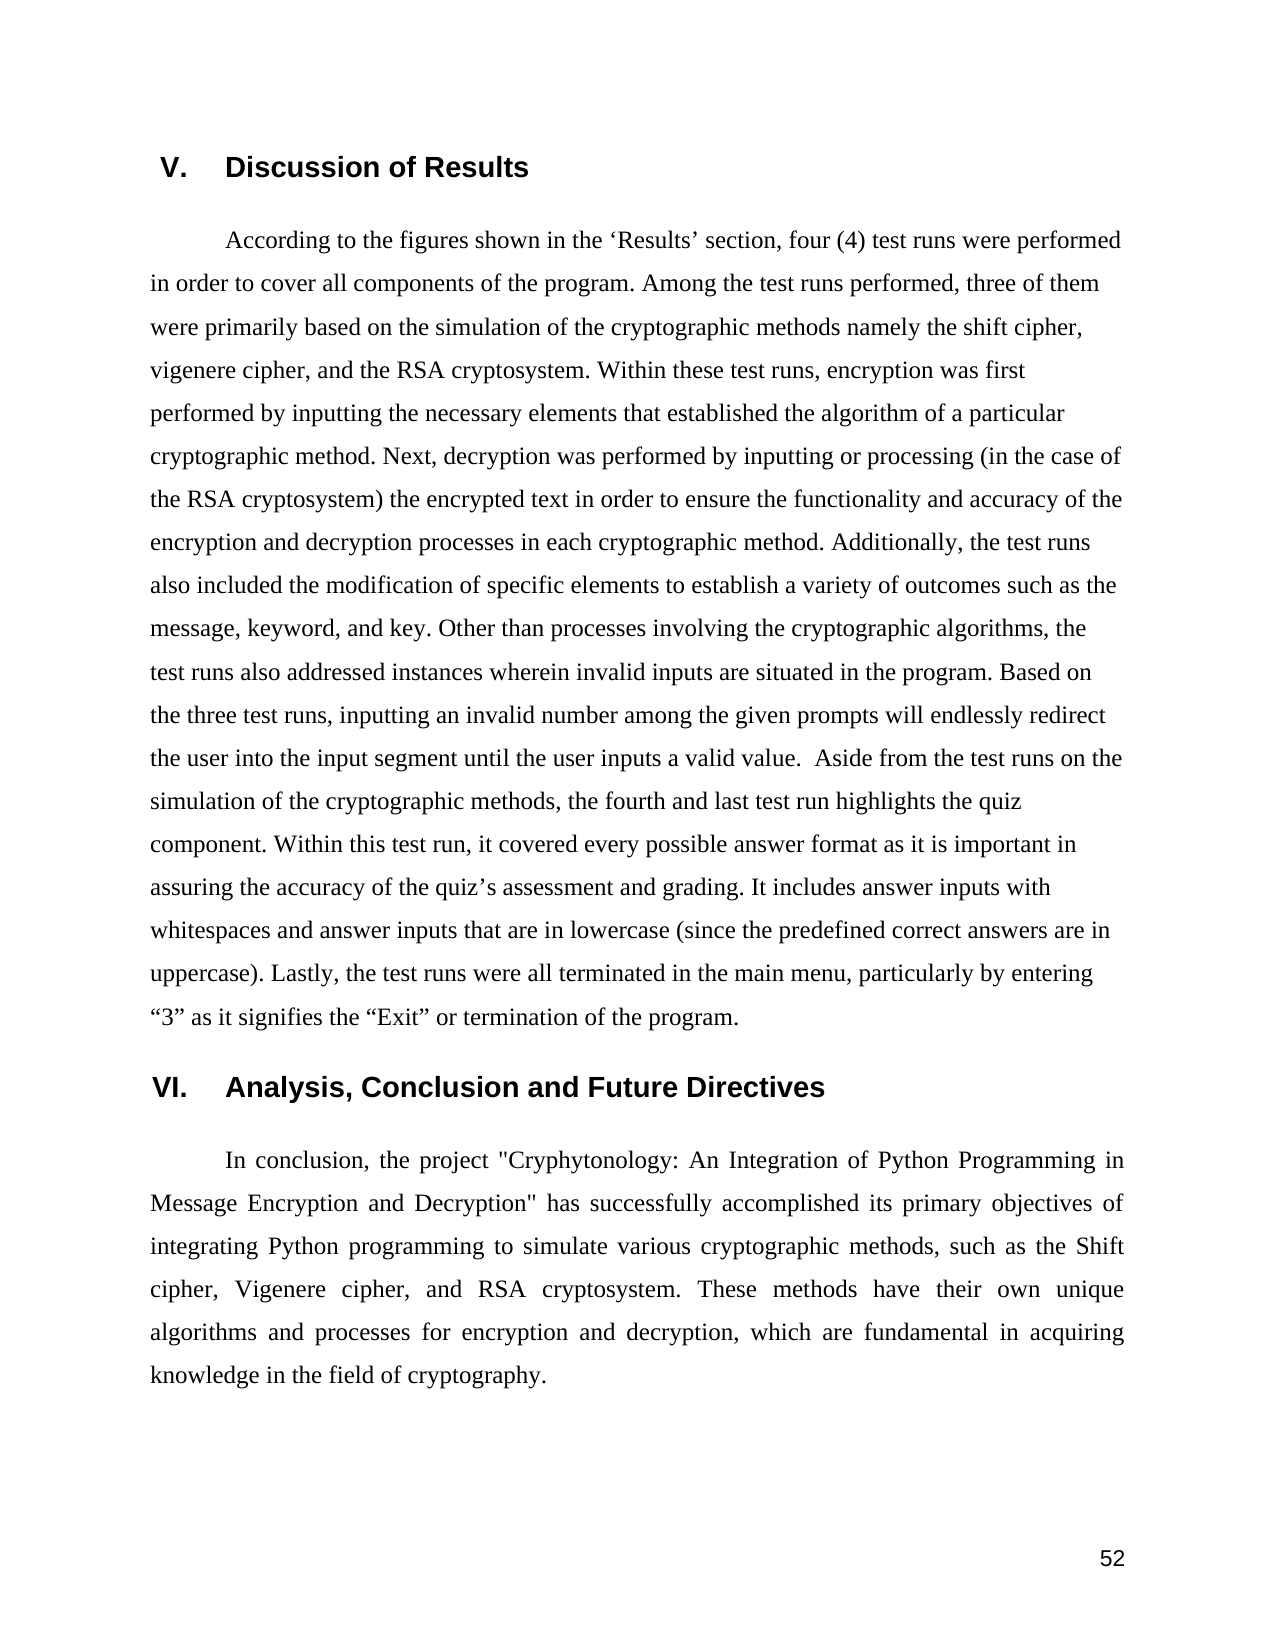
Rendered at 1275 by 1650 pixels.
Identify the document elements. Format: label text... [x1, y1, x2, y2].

text In conclusion, the project "Cryphytonology: An Integration of Python Programming in Message Encryption and Decryption" has successfully accomplished its primary objectives of integrating Python programming to simulate various cryptographic methods, such as the Shift cipher, Vigenere cipher, and RSA cryptosystem. These methods have their own unique algorithms and processes for encryption and decryption, which are fundamental in acquiring knowledge in the field of cryptography. [150, 1145, 1125, 1389]
text According to the figures shown in the ‘Results’ section, four (4) test runs were performed in order to cover all components of the program. Among the test runs performed, three of them were primarily based on the simulation of the cryptographic methods namely the shift cipher, vigenere cipher, and the RSA cryptosystem. Within these test runs, encryption was first performed by inputting the necessary elements that established the algorithm of a particular cryptographic method. Next, decryption was performed by inputting or processing (in the case of the RSA cryptosystem) the encrypted text in order to ensure the functionality and accuracy of the encryption and decryption processes in each cryptographic method. Additionally, the test runs also included the modification of specific elements to establish a variety of outcomes such as the message, keyword, and key. Other than processes involving the cryptographic algorithms, the test runs also addressed instances wherein invalid inputs are situated in the program. Based on the three test runs, inputting an invalid number among the given prompts will endlessly redirect the user into the input segment until the user inputs a valid value. Aside from the test runs on the simulation of the cryptographic methods, the fourth and last test run highlights the quiz component. Within this test run, it covered every possible answer format as it is important in assuring the accuracy of the quiz’s assessment and grading. It includes answer inputs with whitespaces and answer inputs that are in lowercase (since the predefined correct answers are in uppercase). Lastly, the test runs were all terminated in the main menu, particularly by entering “3” as it signifies the “Exit” or termination of the program. [150, 225, 1125, 1030]
subtitle Discussion of Results [187, 150, 1125, 183]
subtitle Analysis, Conclusion and Future Directives [187, 1070, 1125, 1103]
